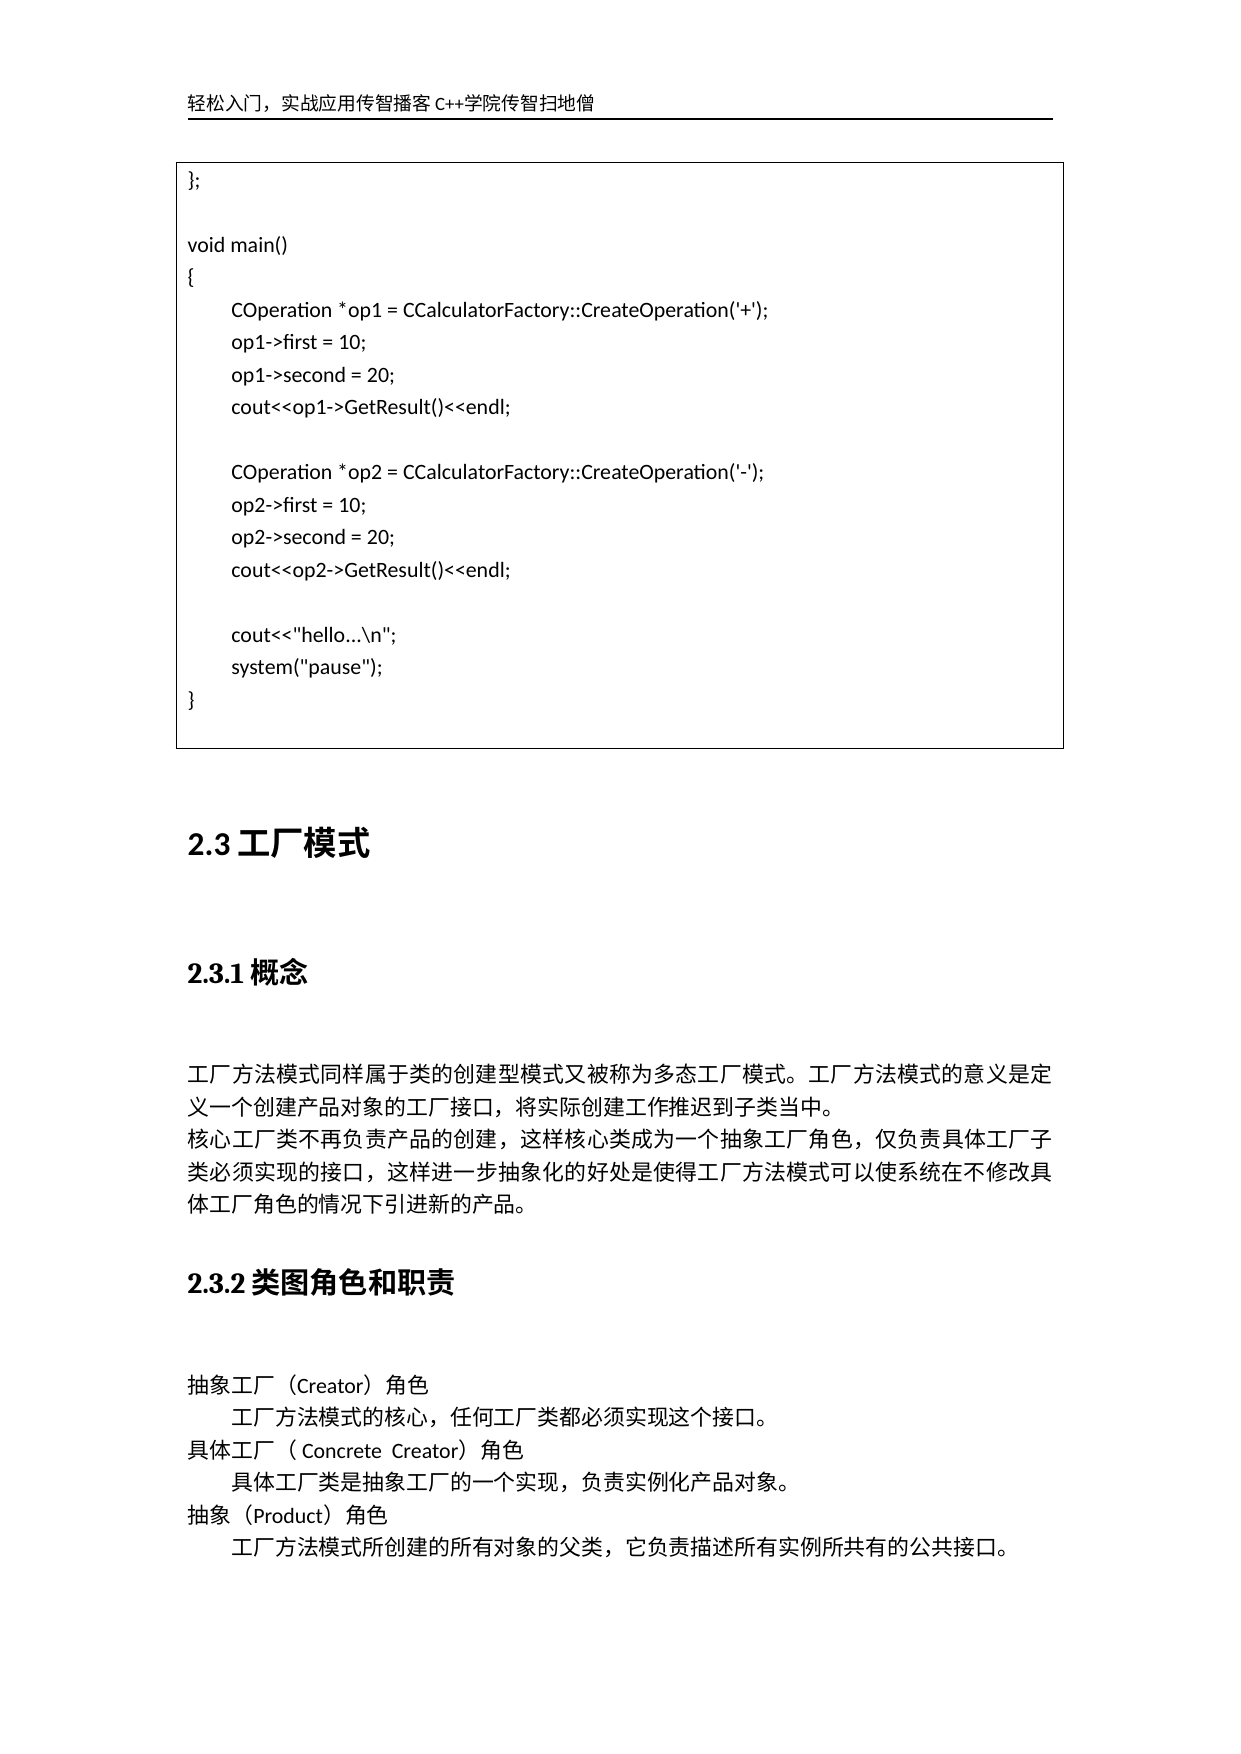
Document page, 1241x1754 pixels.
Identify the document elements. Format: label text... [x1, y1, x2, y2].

text 具体工厂类是抽象工厂的一个实现，负责实例化产品对象。 [187, 1465, 1053, 1497]
text 工厂方法模式同样属于类的创建型模式又被称为多态工厂模式。工厂方法模式的意义是定义一个创建产品对象的工厂接口，将实际创建工作推迟到子类当中。 [187, 1057, 1053, 1122]
text 核心工厂类不再负责产品的创建，这样核心类成为一个抽象工厂角色，仅负责具体工厂子类必须实现的接口，这样进一步抽象化的好处是使得工厂方法模式可以使系统在不修改具体工厂角色的情况下引进新的产品。 [187, 1122, 1053, 1219]
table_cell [177, 163, 1063, 748]
text 工厂方法模式的核心，任何工厂类都必须实现这个接口。 [187, 1400, 1053, 1432]
subtitle 2.3工厂模式 [187, 809, 1053, 874]
subtitle 2.3.2类图角色和职责 [187, 1248, 1053, 1313]
text 抽象（Product）角色 [187, 1497, 1053, 1530]
subtitle 2.3.1概念 [187, 938, 1053, 1003]
list 工厂方法模式所创建的所有对象的父类，它负责描述所有实例所共有的公共接口。 [225, 1530, 1053, 1562]
text 具体工厂（ Concrete Creator）角色 [187, 1432, 1053, 1465]
text 抽象工厂（Creator）角色 [187, 1367, 1053, 1400]
